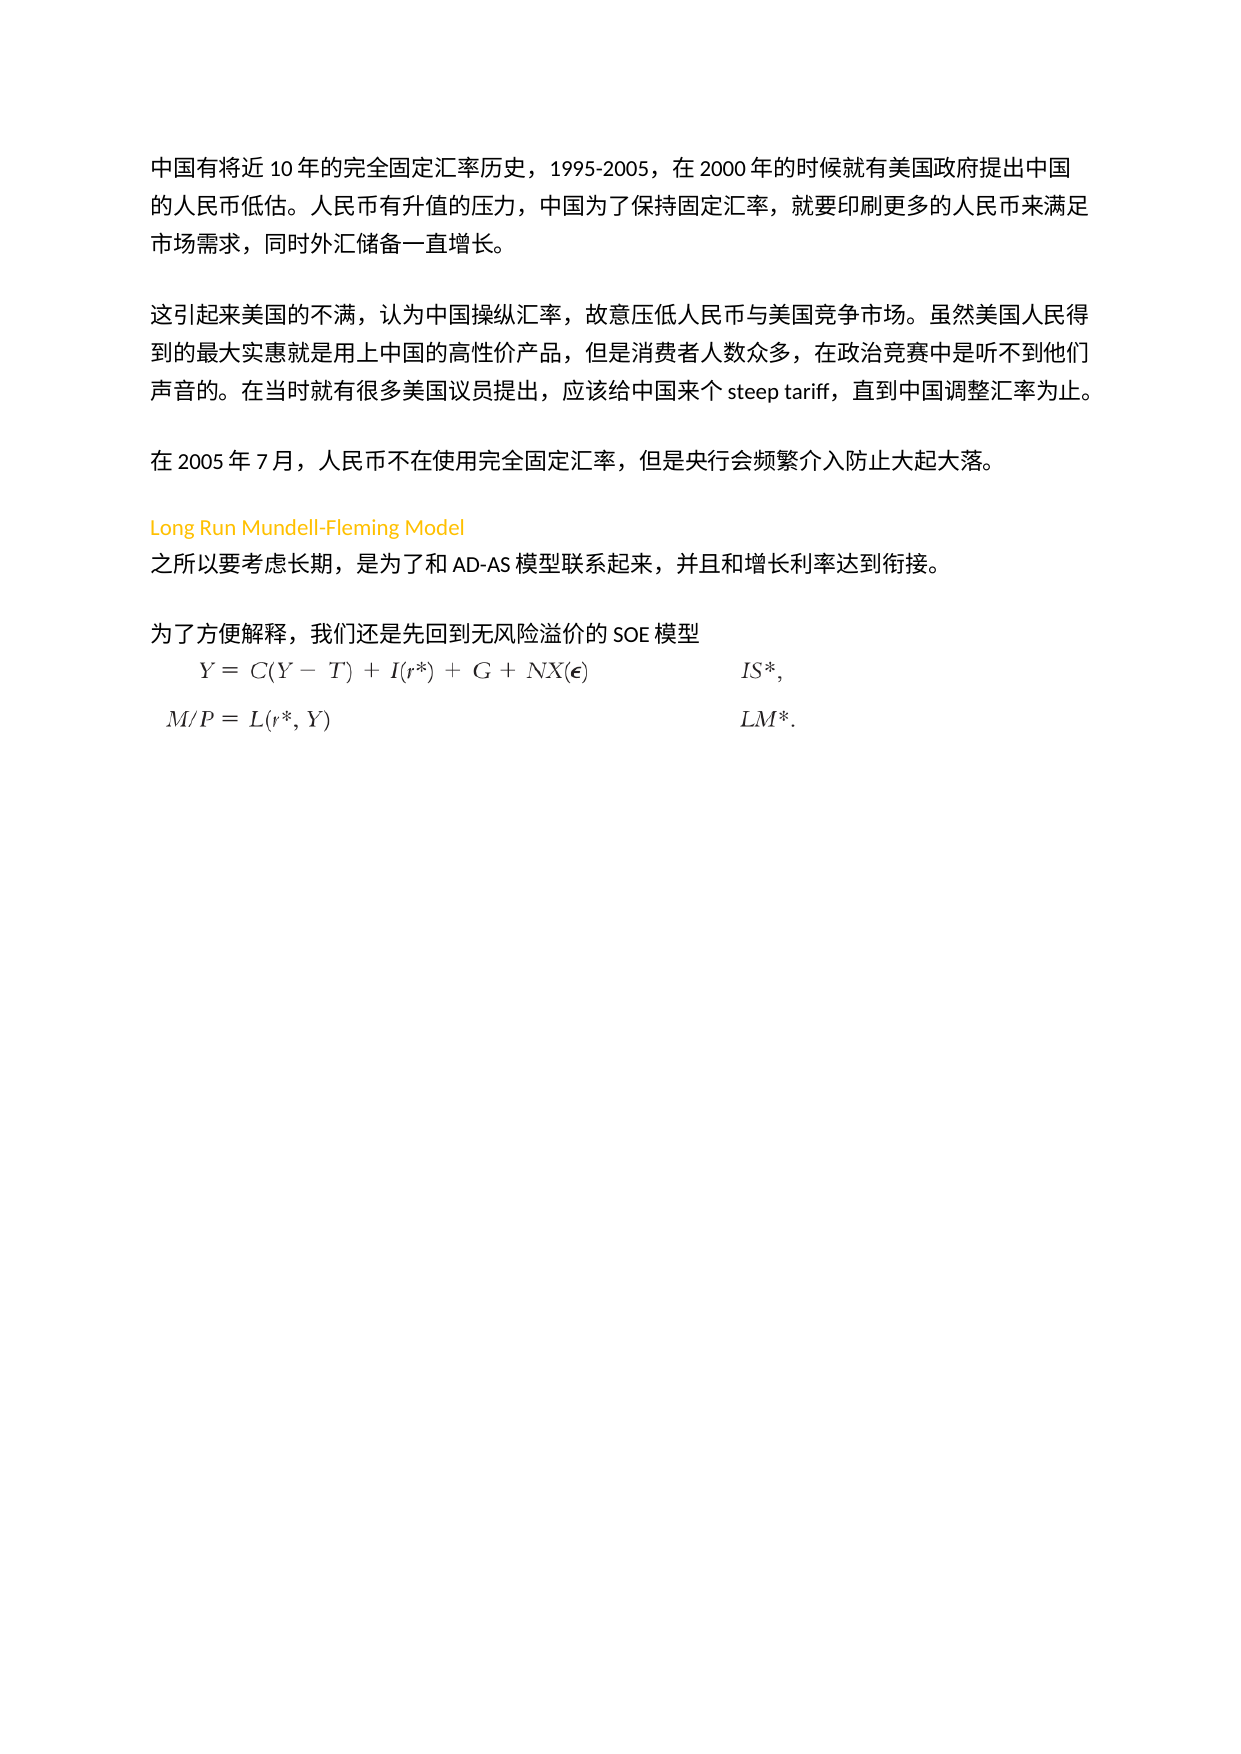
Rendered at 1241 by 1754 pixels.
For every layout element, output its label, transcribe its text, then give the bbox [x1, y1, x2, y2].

picture [150, 654, 807, 736]
text 这引起来美国的不满，认为中国操纵汇率，故意压低人民币与美国竞争市场。虽然美国人民得到的最大实惠就是用上中国的高性价产品，但是消费者人数众多，在政治竞赛中是听不到他们声音的。在当时就有很多美国议员提出，应该给中国来个steep tariff，直到中国调整汇率为止。 [150, 297, 1090, 406]
text 为了方便解释，我们还是先回到无风险溢价的SOE模型 [150, 616, 1090, 649]
text 在2005年7月，人民币不在使用完全固定汇率，但是央行会频繁介入防止大起大落。 [150, 443, 1090, 476]
text Long Run Mundell-Fleming Model [150, 513, 1090, 541]
text 中国有将近10年的完全固定汇率历史，1995-2005，在2000年的时候就有美国政府提出中国的人民币低估。人民币有升值的压力，中国为了保持固定汇率，就要印刷更多的人民币来满足市场需求，同时外汇储备一直增长。 [150, 150, 1090, 259]
text 之所以要考虑长期，是为了和AD-AS模型联系起来，并且和增长利率达到衔接。 [150, 546, 1090, 579]
